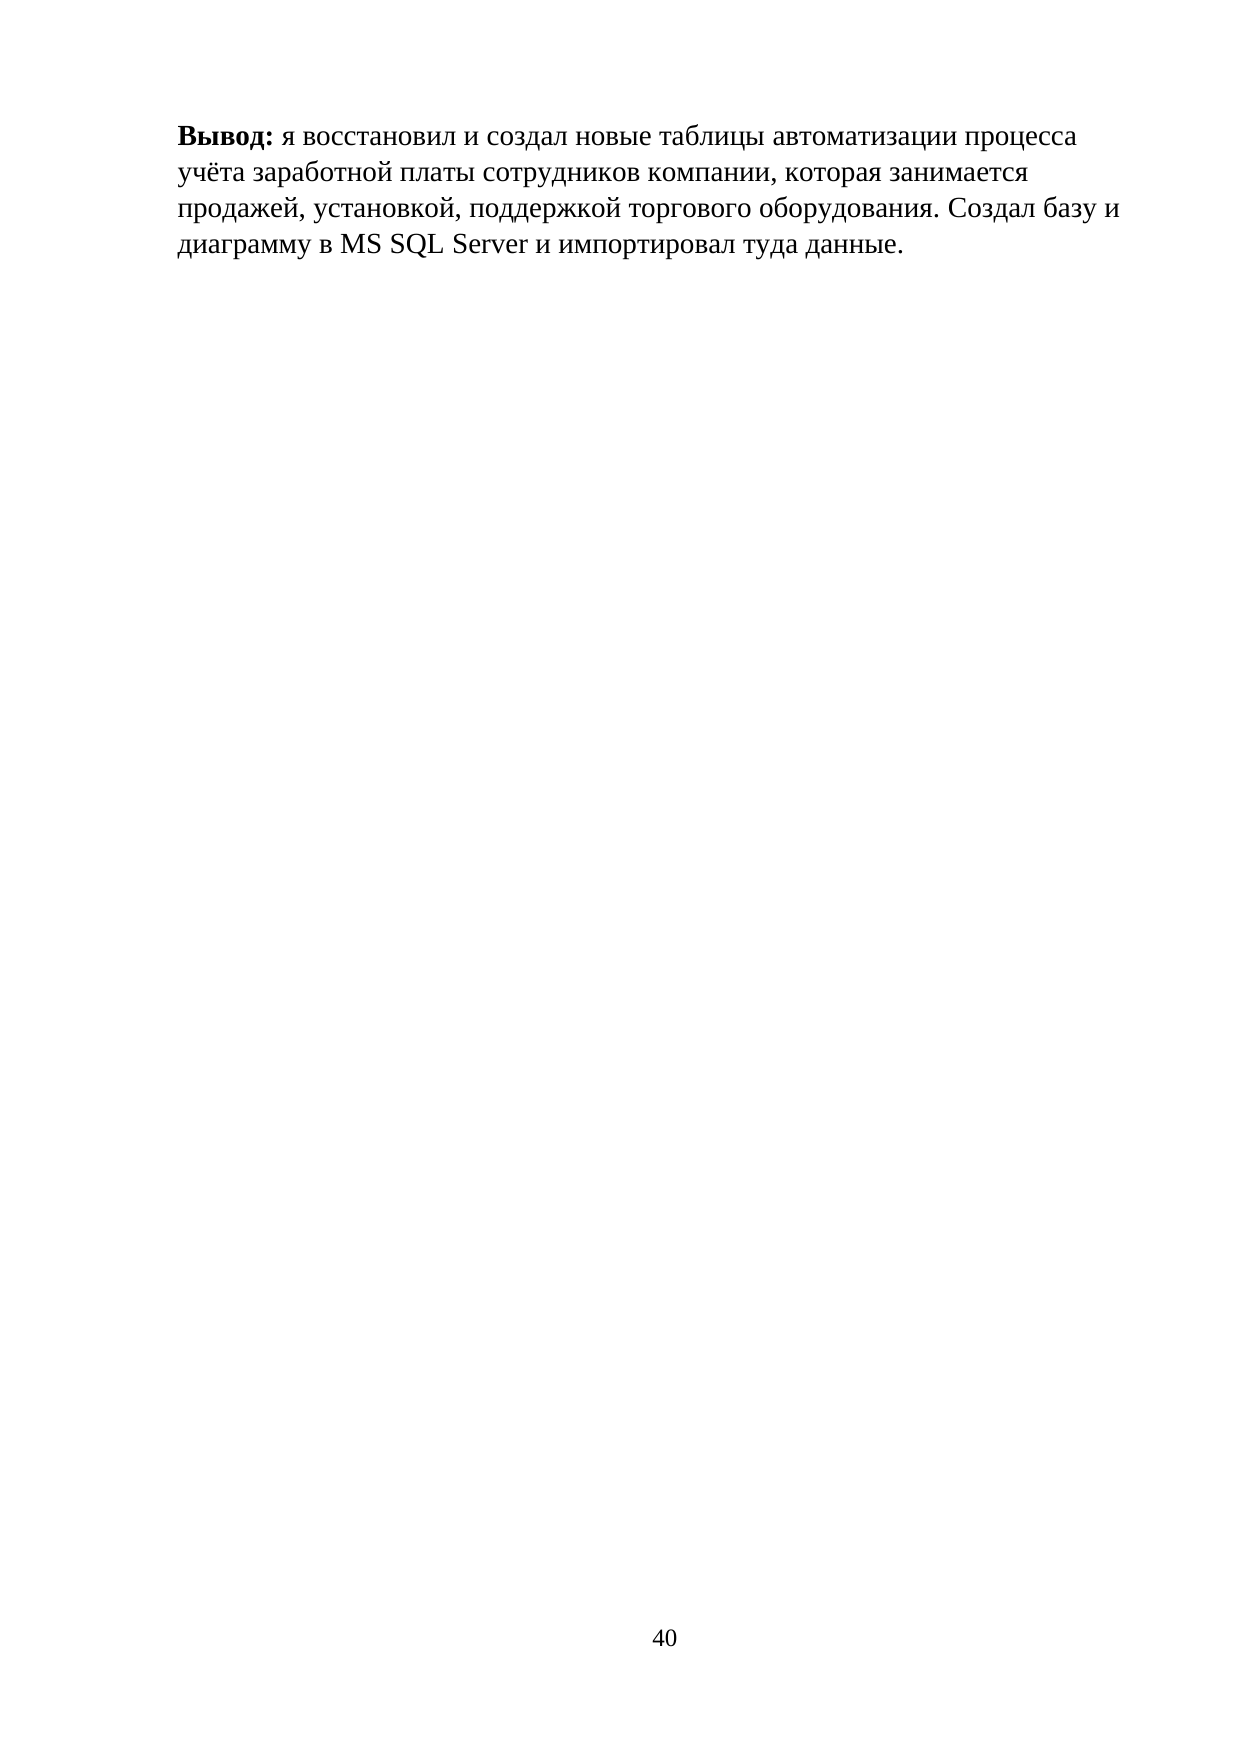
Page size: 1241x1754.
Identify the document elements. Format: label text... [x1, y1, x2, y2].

text Вывод: я восстановил и создал новые таблицы автоматизации процесса учёта заработной платы сотрудников компании, которая занимается продажей, установкой, поддержкой торгового оборудования. Создал базу и диаграмму в MS SQL Server и импортировал туда данные. [177, 118, 1152, 260]
